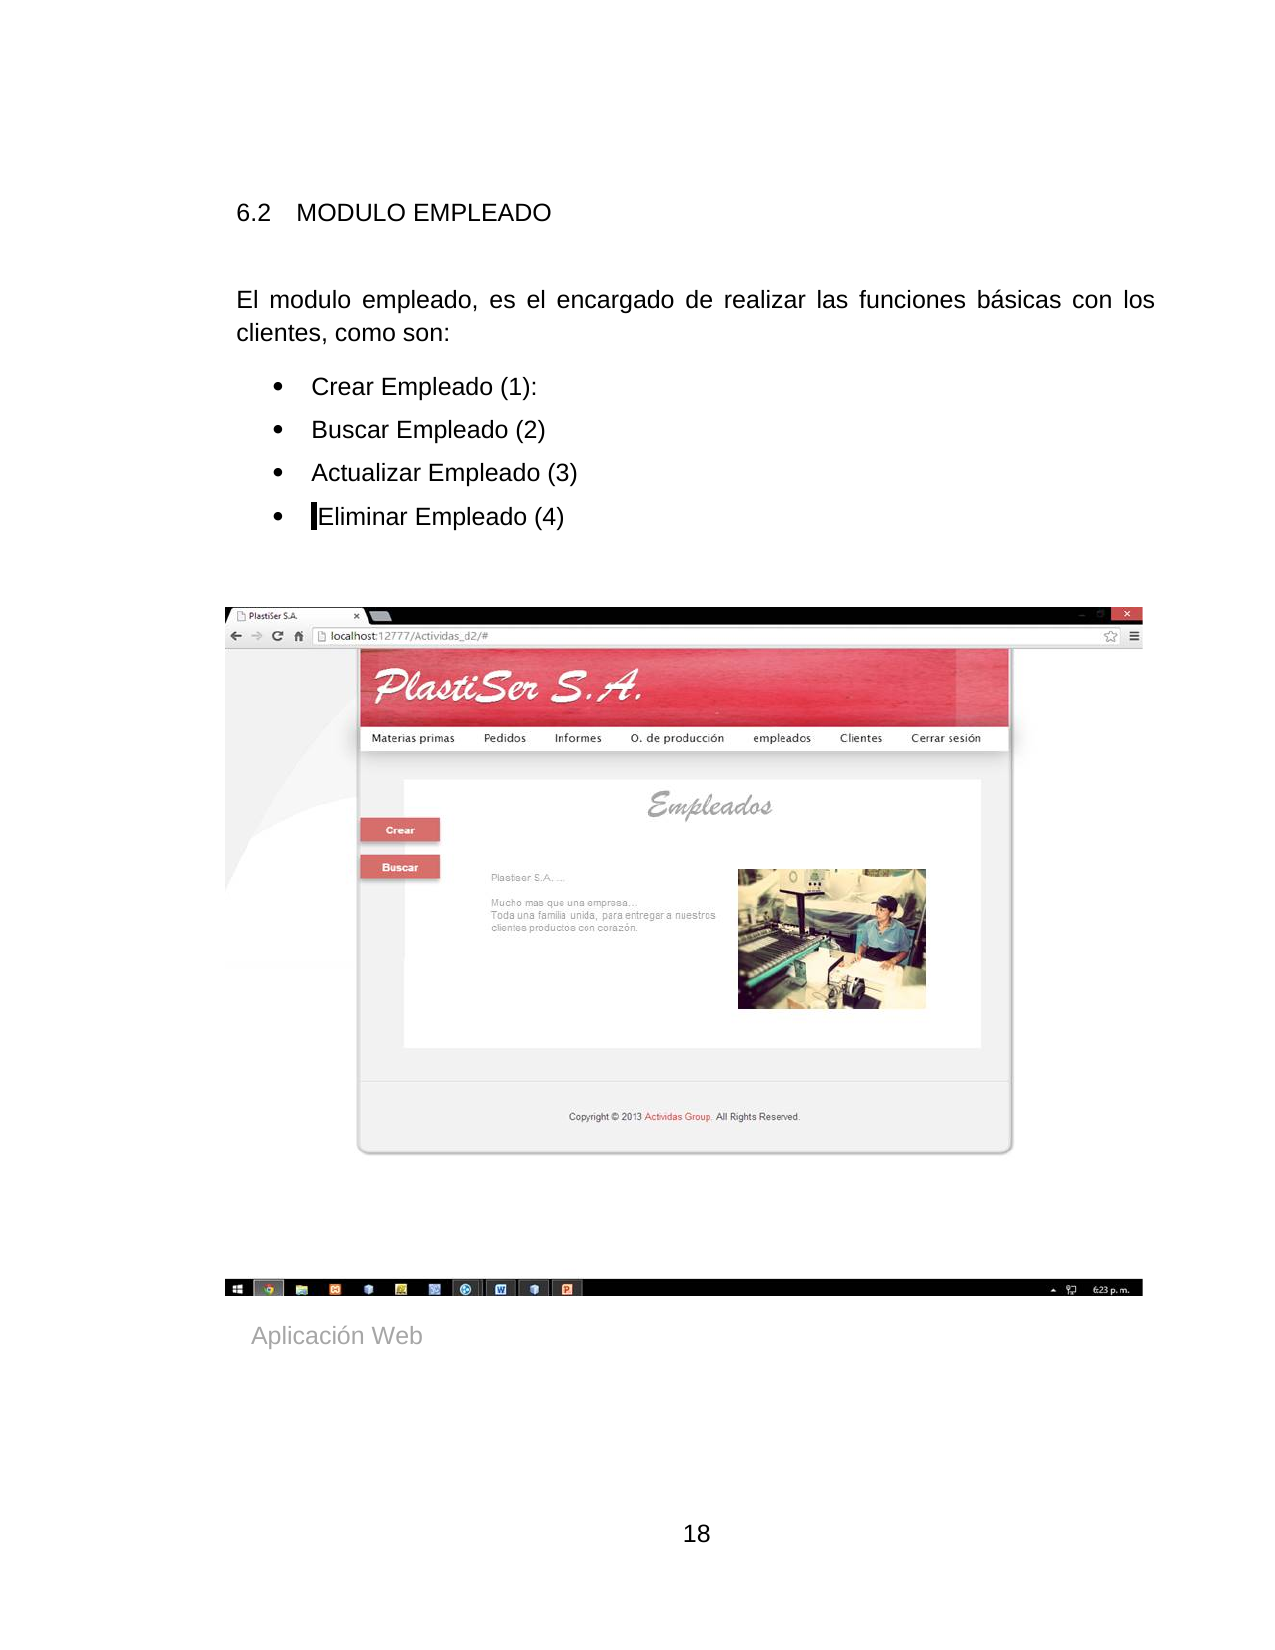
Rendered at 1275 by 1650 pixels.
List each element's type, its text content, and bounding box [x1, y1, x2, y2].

list Buscar Empleado (2) [274, 415, 1157, 444]
picture [223, 607, 1142, 1295]
list Crear Empleado (1): [274, 372, 1157, 401]
list Actualizar Empleado (3) [274, 458, 1157, 487]
list Eliminar Empleado (4) [274, 501, 1157, 530]
text El modulo empleado, es el encargado de realizar las funciones básicas con los clientes, como son: [236, 285, 1157, 347]
subtitle MODULO EMPLEADO [236, 198, 1157, 227]
